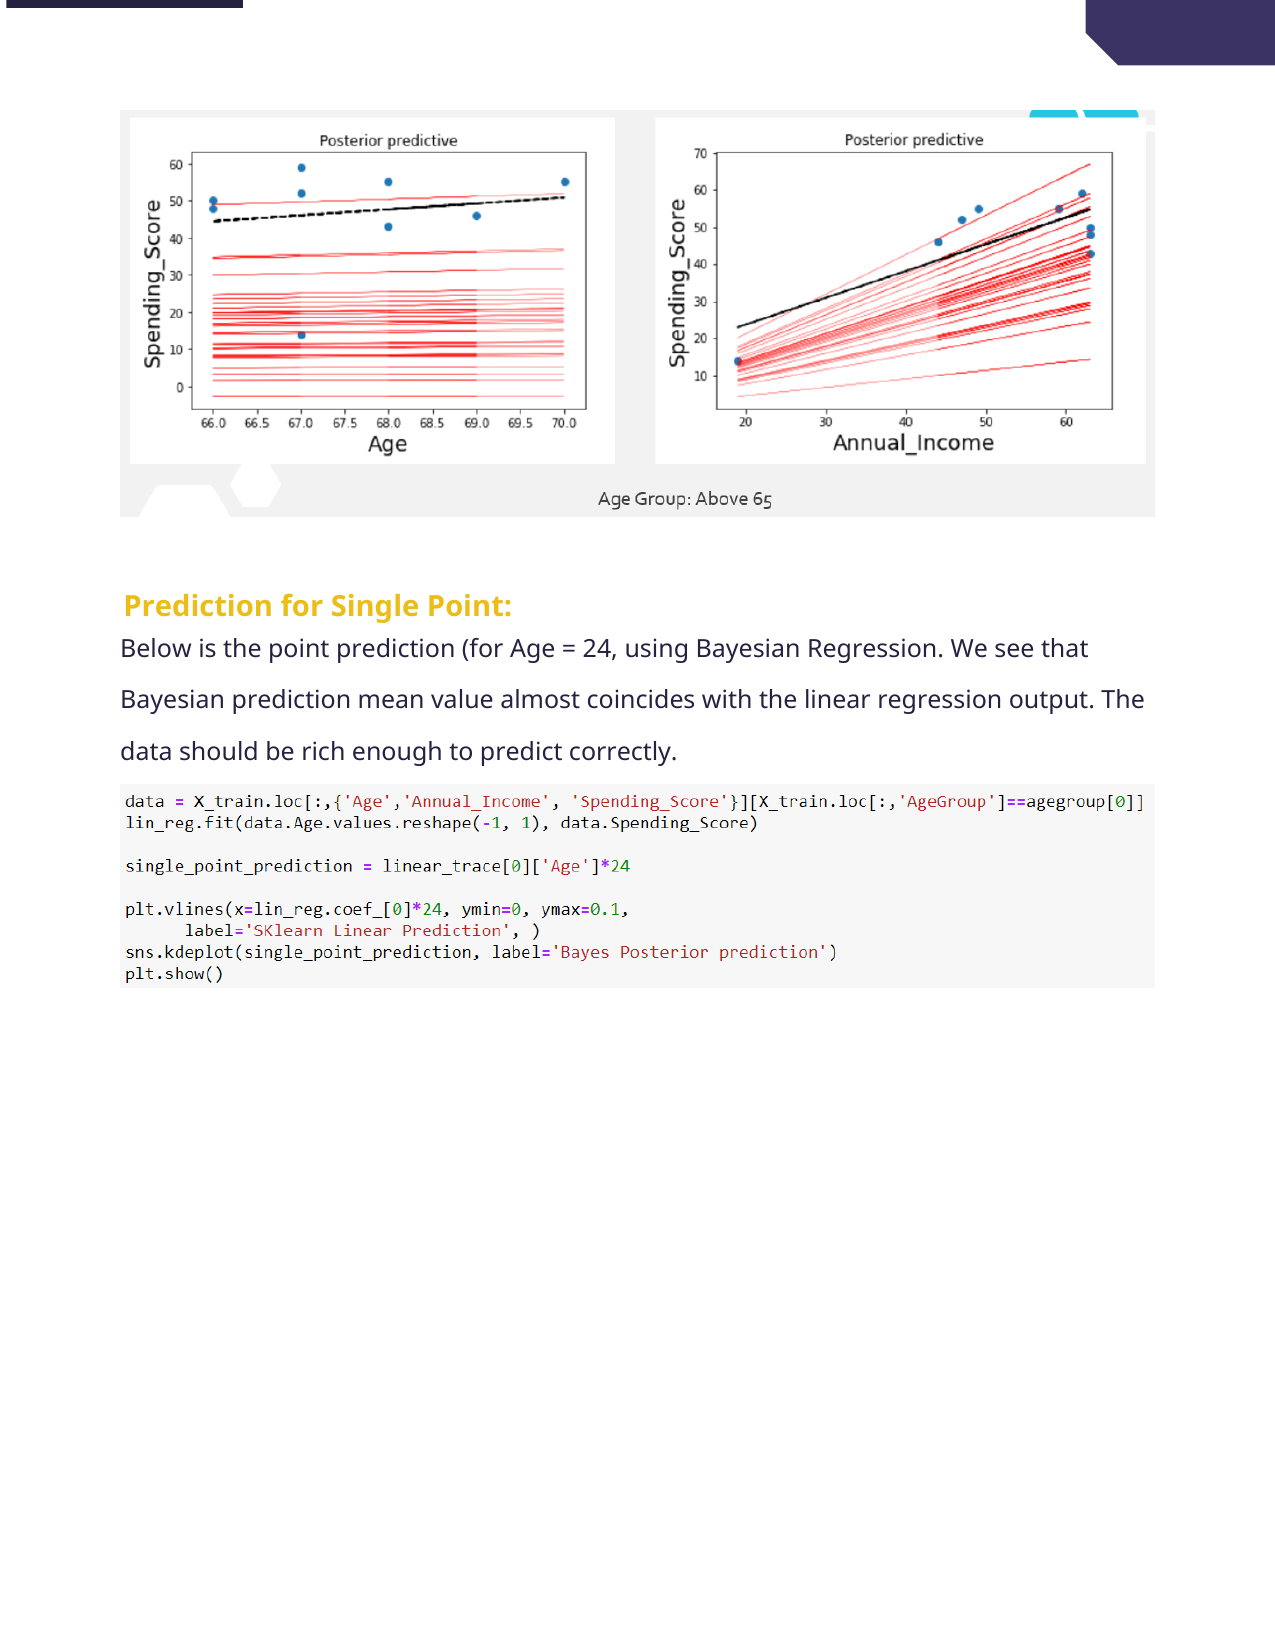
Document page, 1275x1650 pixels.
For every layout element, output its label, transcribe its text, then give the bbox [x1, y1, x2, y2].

subtitle Prediction for Single Point: [123, 585, 1152, 625]
picture [120, 784, 1155, 988]
picture [120, 110, 1155, 517]
text Below is the point prediction (for Age = 24, using Bayesian Regression. We see that Bayesian prediction mean value almost coincides with the linear regression output. The data should be rich enough to predict correctly. [120, 631, 1155, 767]
